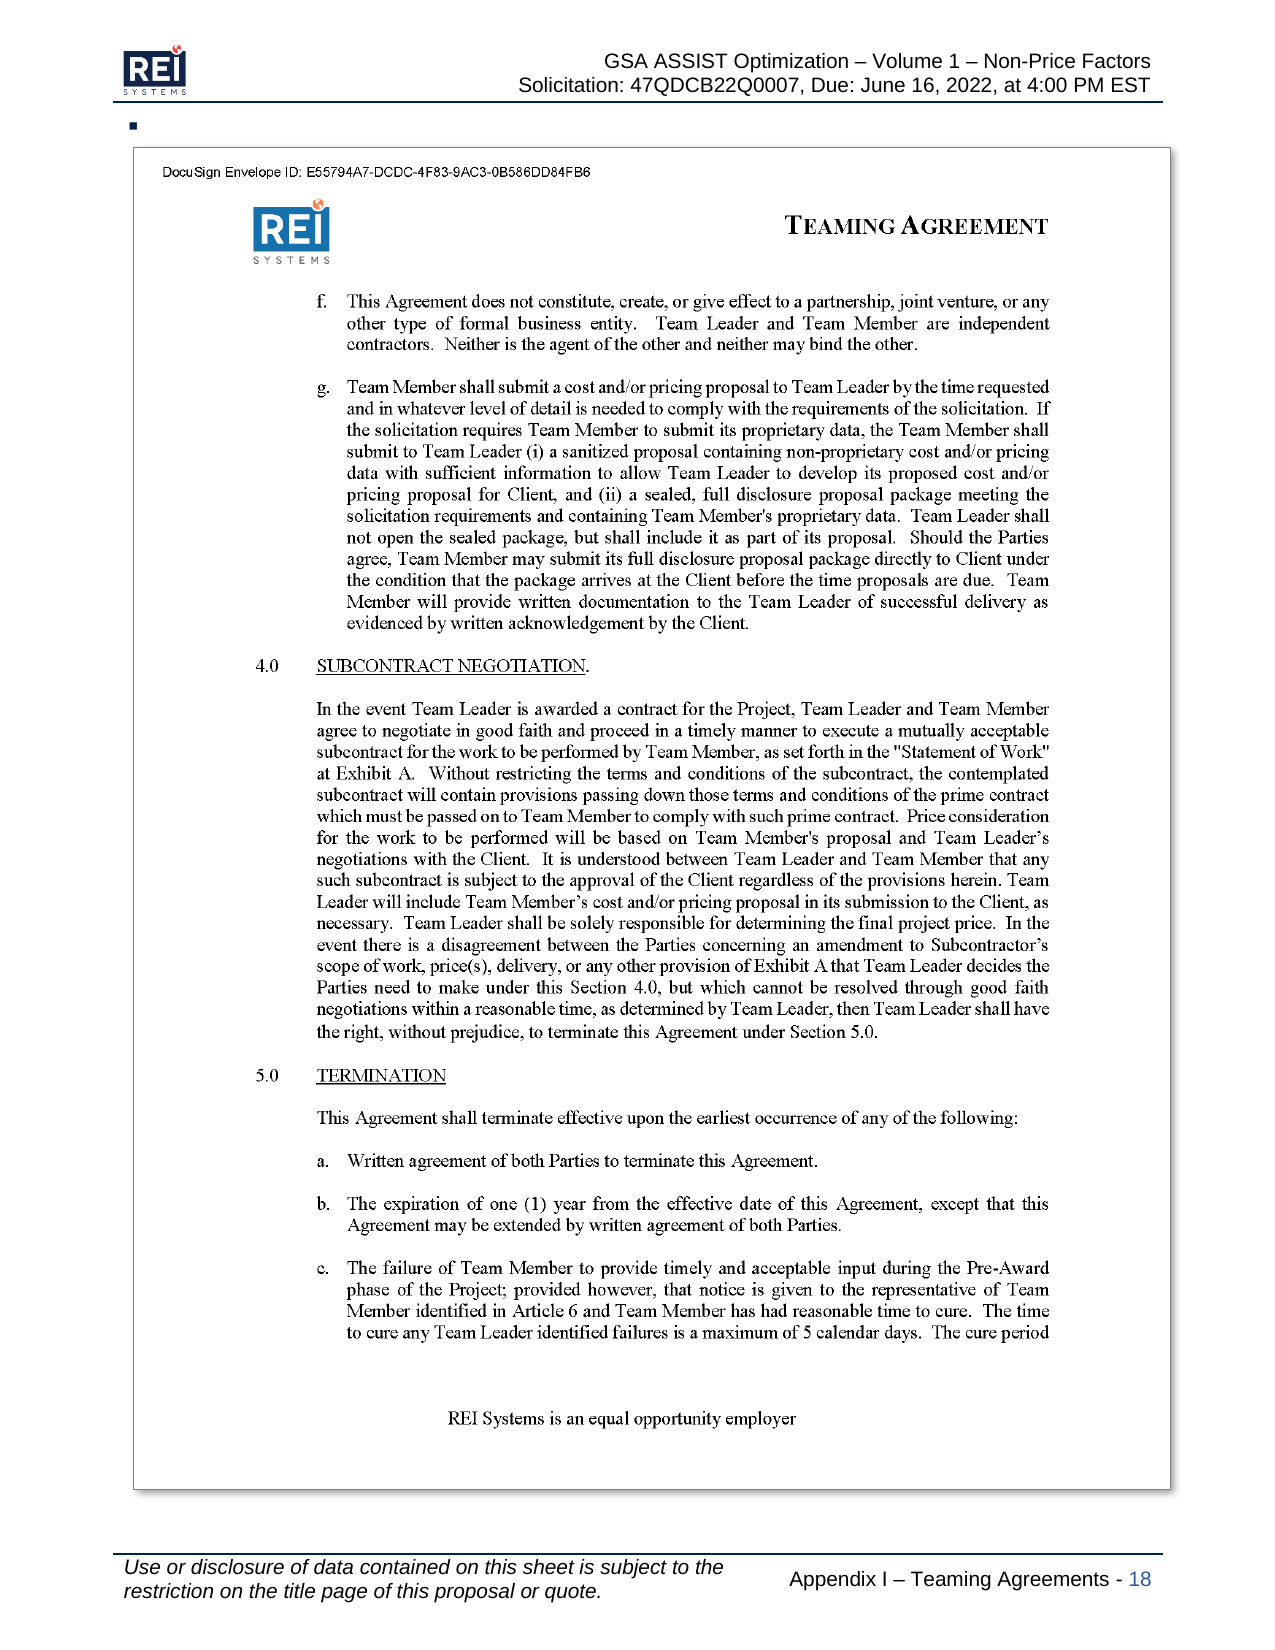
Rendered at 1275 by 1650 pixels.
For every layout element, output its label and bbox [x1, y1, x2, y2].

picture [123, 45, 186, 95]
picture [134, 148, 1170, 1489]
